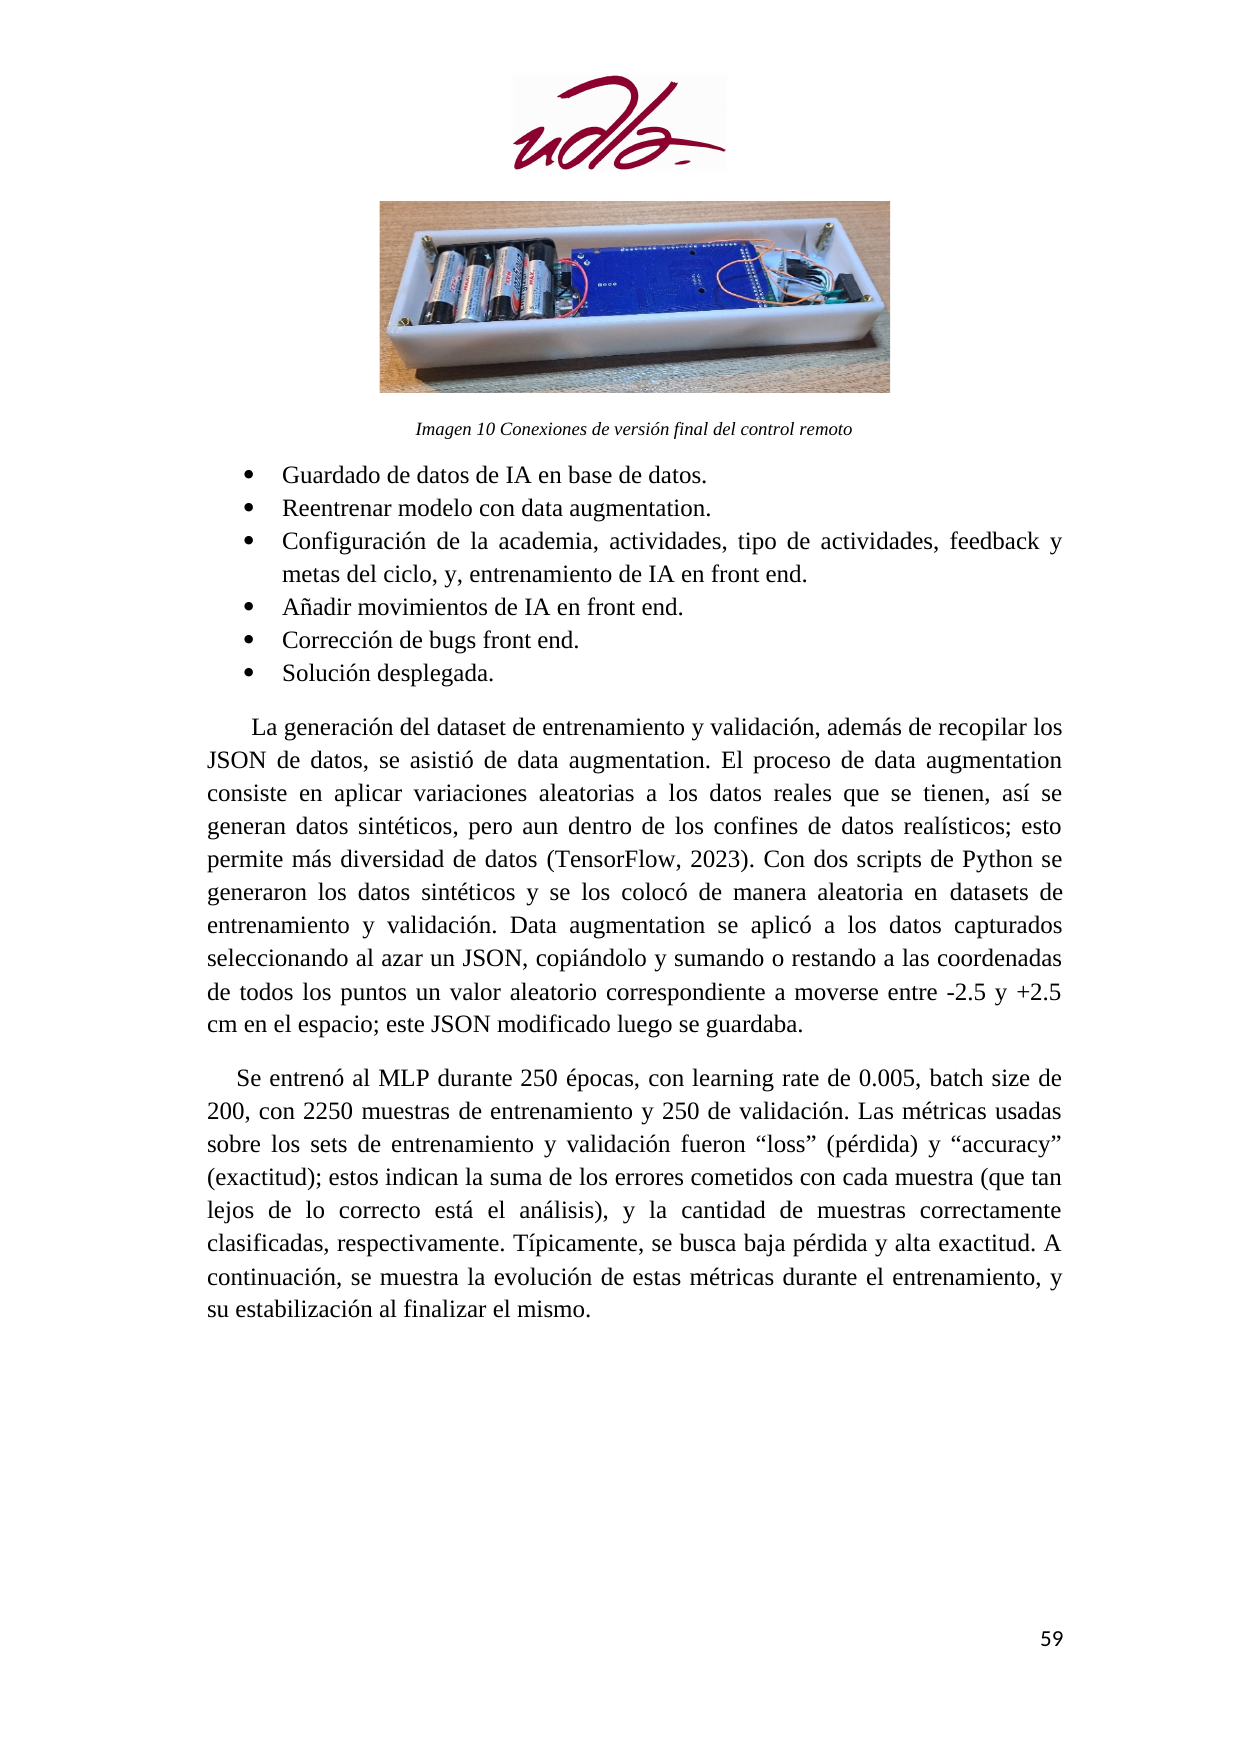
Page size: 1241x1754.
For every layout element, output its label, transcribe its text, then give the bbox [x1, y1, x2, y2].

picture [509, 73, 731, 174]
text Se entrenó al MLP durante 250 épocas, con learning rate de 0.005, batch size de 200, con 2250 muestras de entrenamiento y 250 de validación. Las métricas usadas sobre los sets de entrenamiento y validación fueron “loss” (pérdida) y “accuracy” (exactitud); estos indican la suma de los errores cometidos con cada muestra (que tan lejos de lo correcto está el análisis), y la cantidad de muestras correctamente clasificadas, respectivamente. Típicamente, se busca baja pérdida y alta exactitud. A continuación, se muestra la evolución de estas métricas durante el entrenamiento, y su estabilización al finalizar el mismo. [207, 1063, 1063, 1323]
text La generación del dataset de entrenamiento y validación, además de recopilar los JSON de datos, se asistió de data augmentation. El proceso de data augmentation consiste en aplicar variaciones aleatorias a los datos reales que se tienen, así se generan datos sintéticos, pero aun dentro de los confines de datos realísticos; esto permite más diversidad de datos . Con dos scripts de Python se generaron los datos sintéticos y se los colocó de manera aleatoria en datasets de entrenamiento y validación. Data augmentation se aplicó a los datos capturados seleccionando al azar un JSON, copiándolo y sumando o restando a las coordenadas de todos los puntos un valor aleatorio correspondiente a moverse entre -2.5 y +2.5 cm en el espacio; este JSON modificado luego se guardaba. [207, 712, 1063, 1038]
picture [379, 201, 891, 393]
text Imagen 10 Conexiones de versión final del control remoto [207, 418, 1063, 439]
list Solución desplegada. [244, 658, 1063, 687]
list Guardado de datos de IA en base de datos. [244, 460, 1063, 489]
list Reentrenar modelo con data augmentation. [244, 493, 1063, 522]
list Añadir movimientos de IA en front end. [244, 592, 1063, 621]
list Configuración de la academia, actividades, tipo de actividades, feedback y metas del ciclo, y, entrenamiento de IA en front end. [244, 526, 1063, 588]
list Corrección de bugs front end. [244, 626, 1063, 654]
